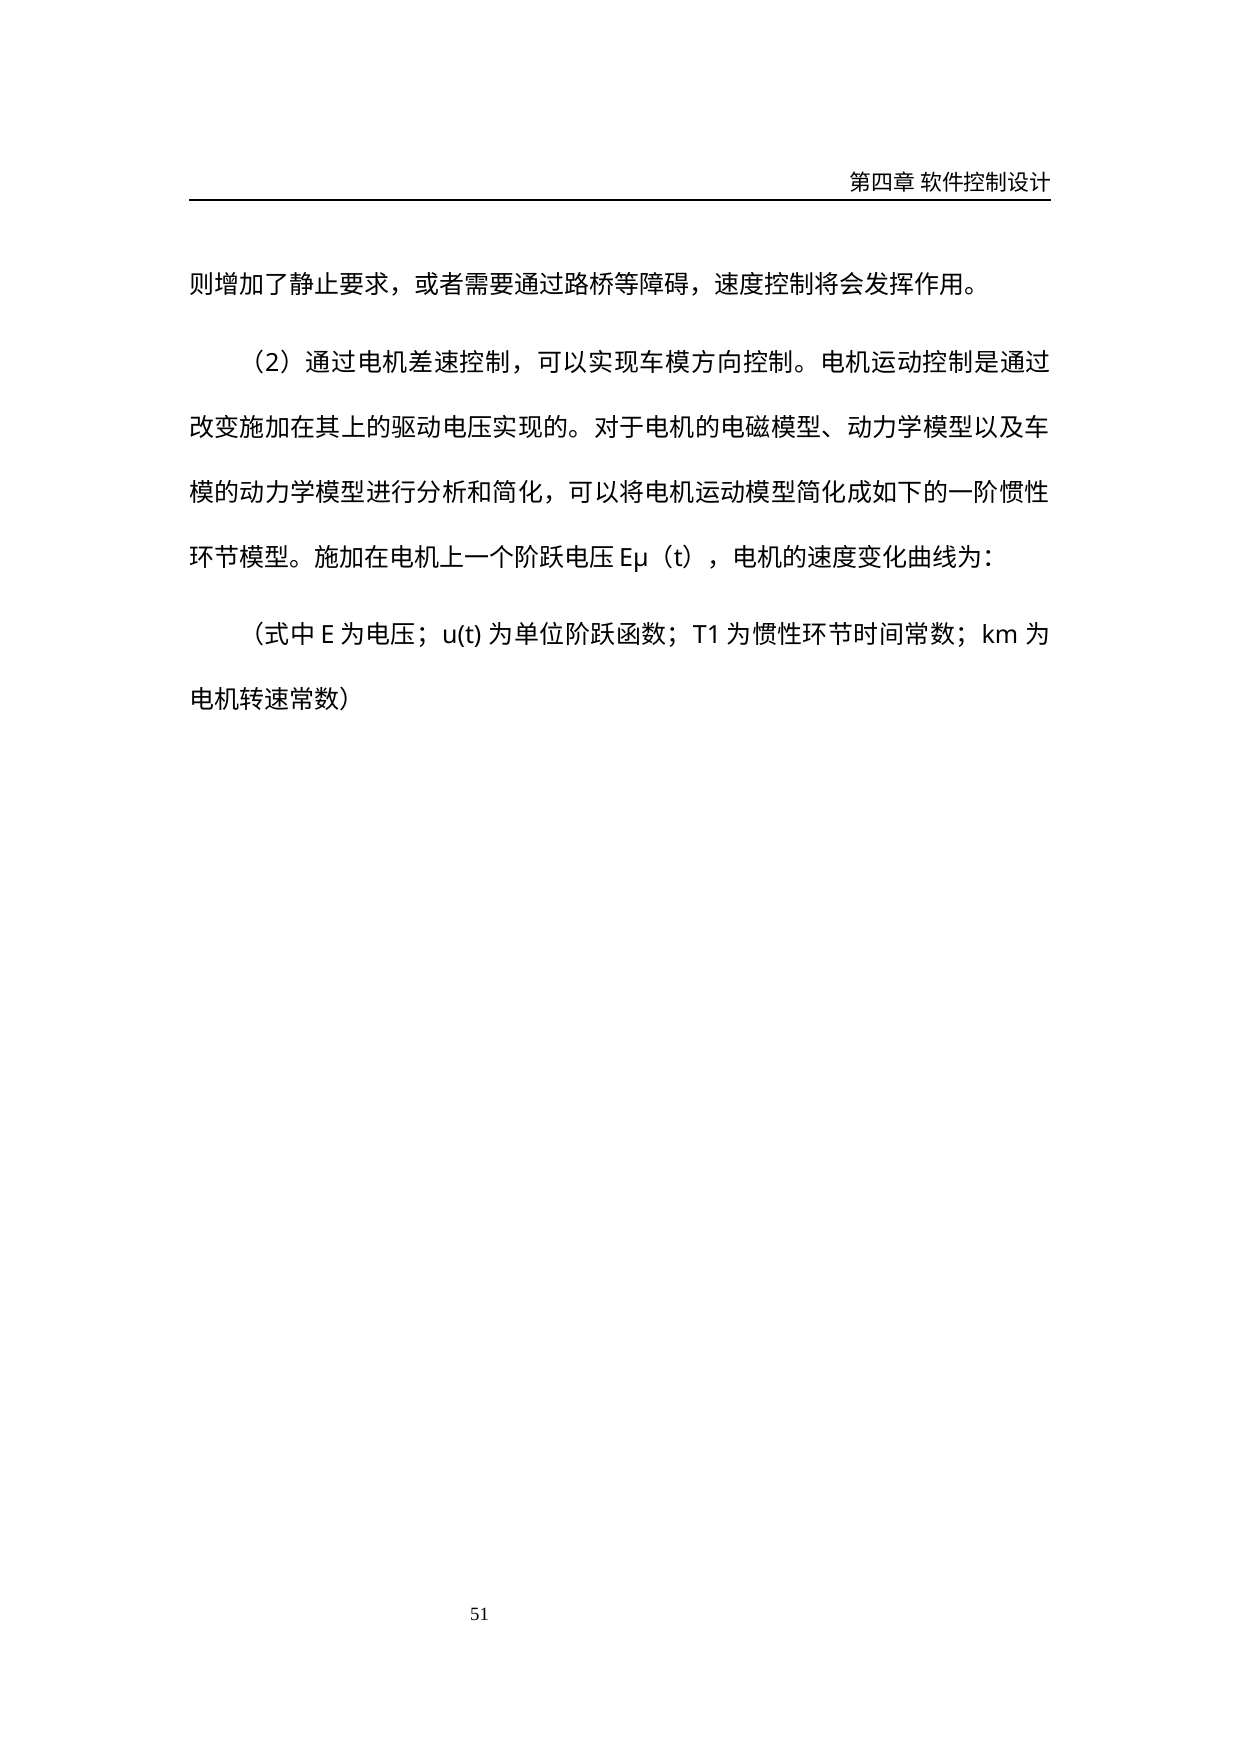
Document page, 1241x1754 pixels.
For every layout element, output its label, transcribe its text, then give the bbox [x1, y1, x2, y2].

text （2）通过电机差速控制，可以实现车模方向控制。电机运动控制是通过改变施加在其上的驱动电压实现的。对于电机的电磁模型、动力学模型以及车模的动力学模型进行分析和简化，可以将电机运动模型简化成如下的一阶惯性环节模型。施加在电机上一个阶跃电压Eμ（t），电机的速度变化曲线为： [189, 328, 1051, 588]
text （式中E为电压；u(t) 为单位阶跃函数；T1为惯性环节时间常数；km 为电机转速常数） [189, 601, 1051, 731]
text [189, 251, 1051, 316]
